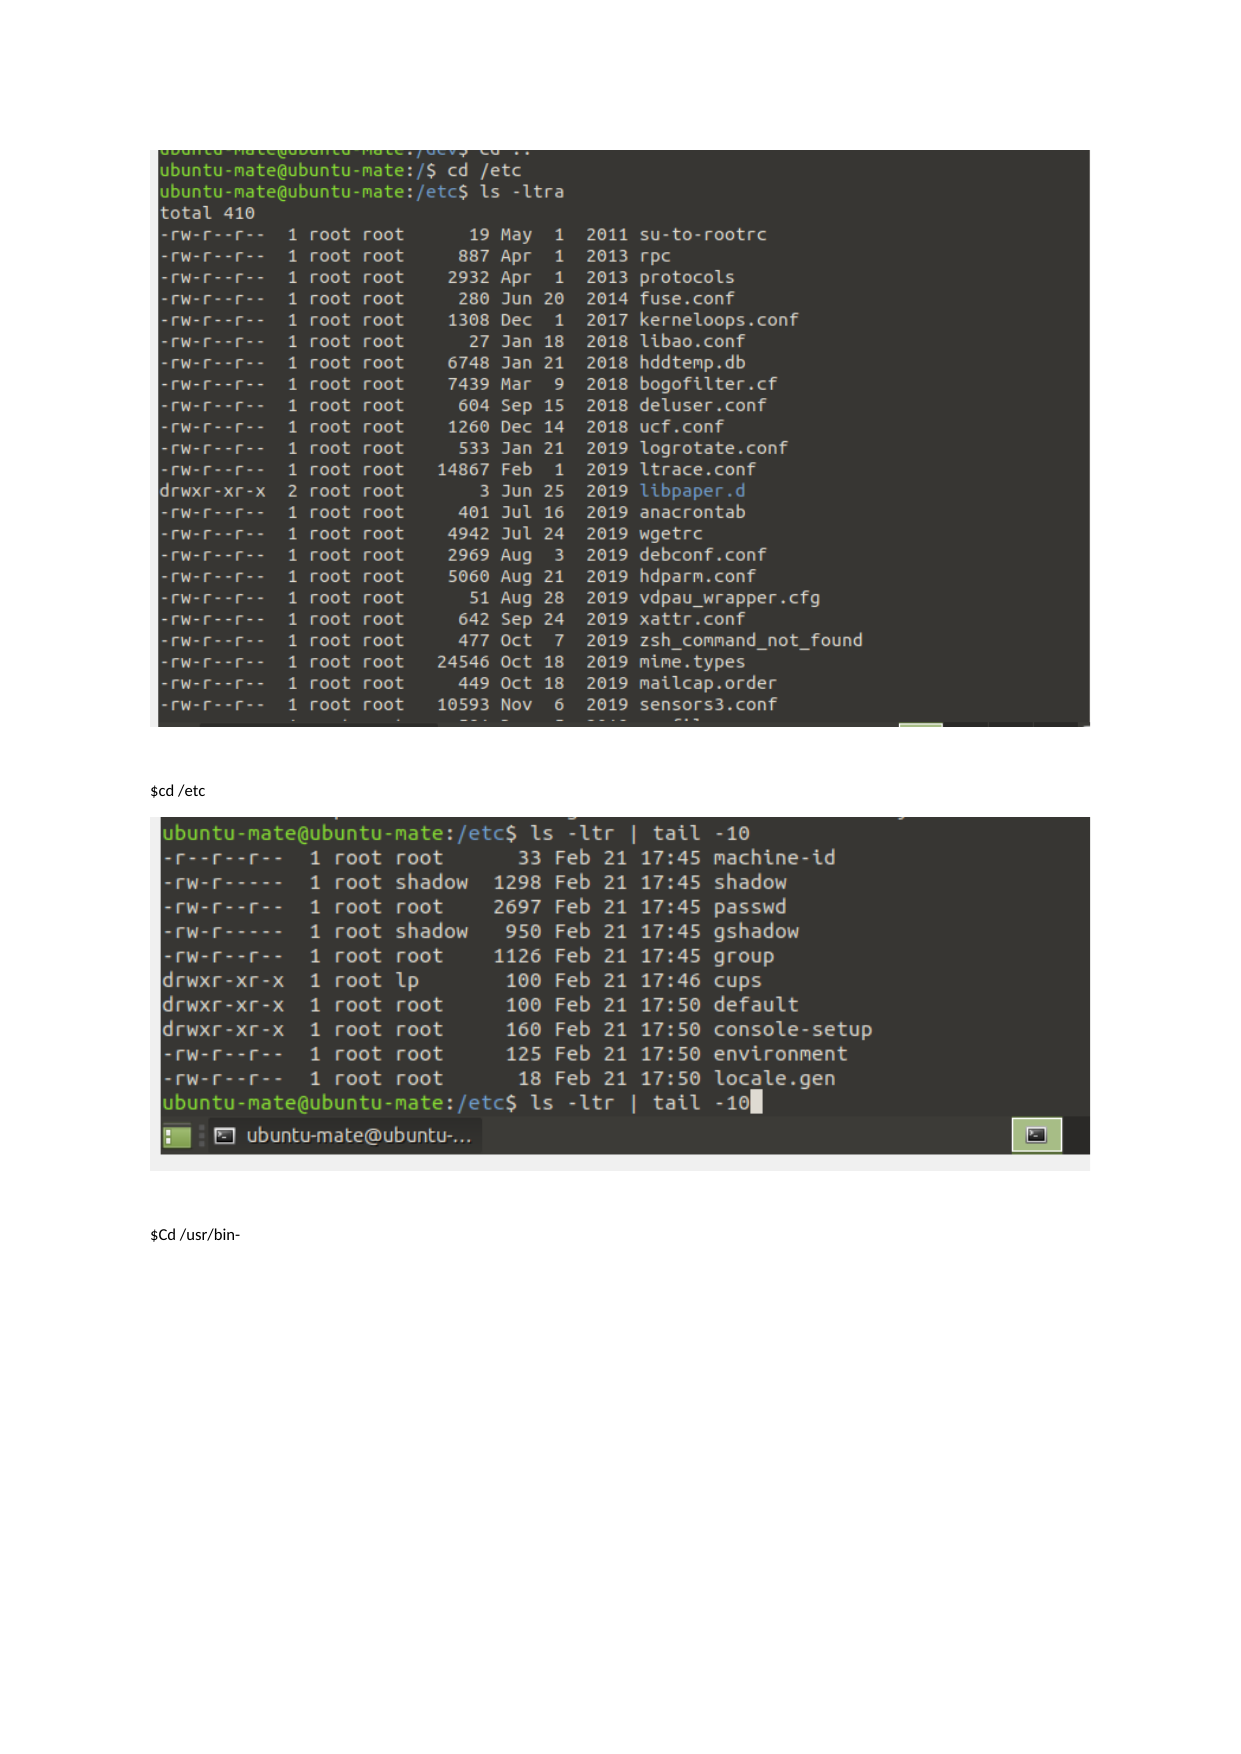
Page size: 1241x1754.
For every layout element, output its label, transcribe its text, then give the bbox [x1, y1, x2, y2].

picture [150, 150, 1091, 727]
picture [150, 817, 1091, 1171]
text $Cd /usr/bin- [150, 1225, 1090, 1245]
text $cd /etc [150, 780, 1090, 801]
